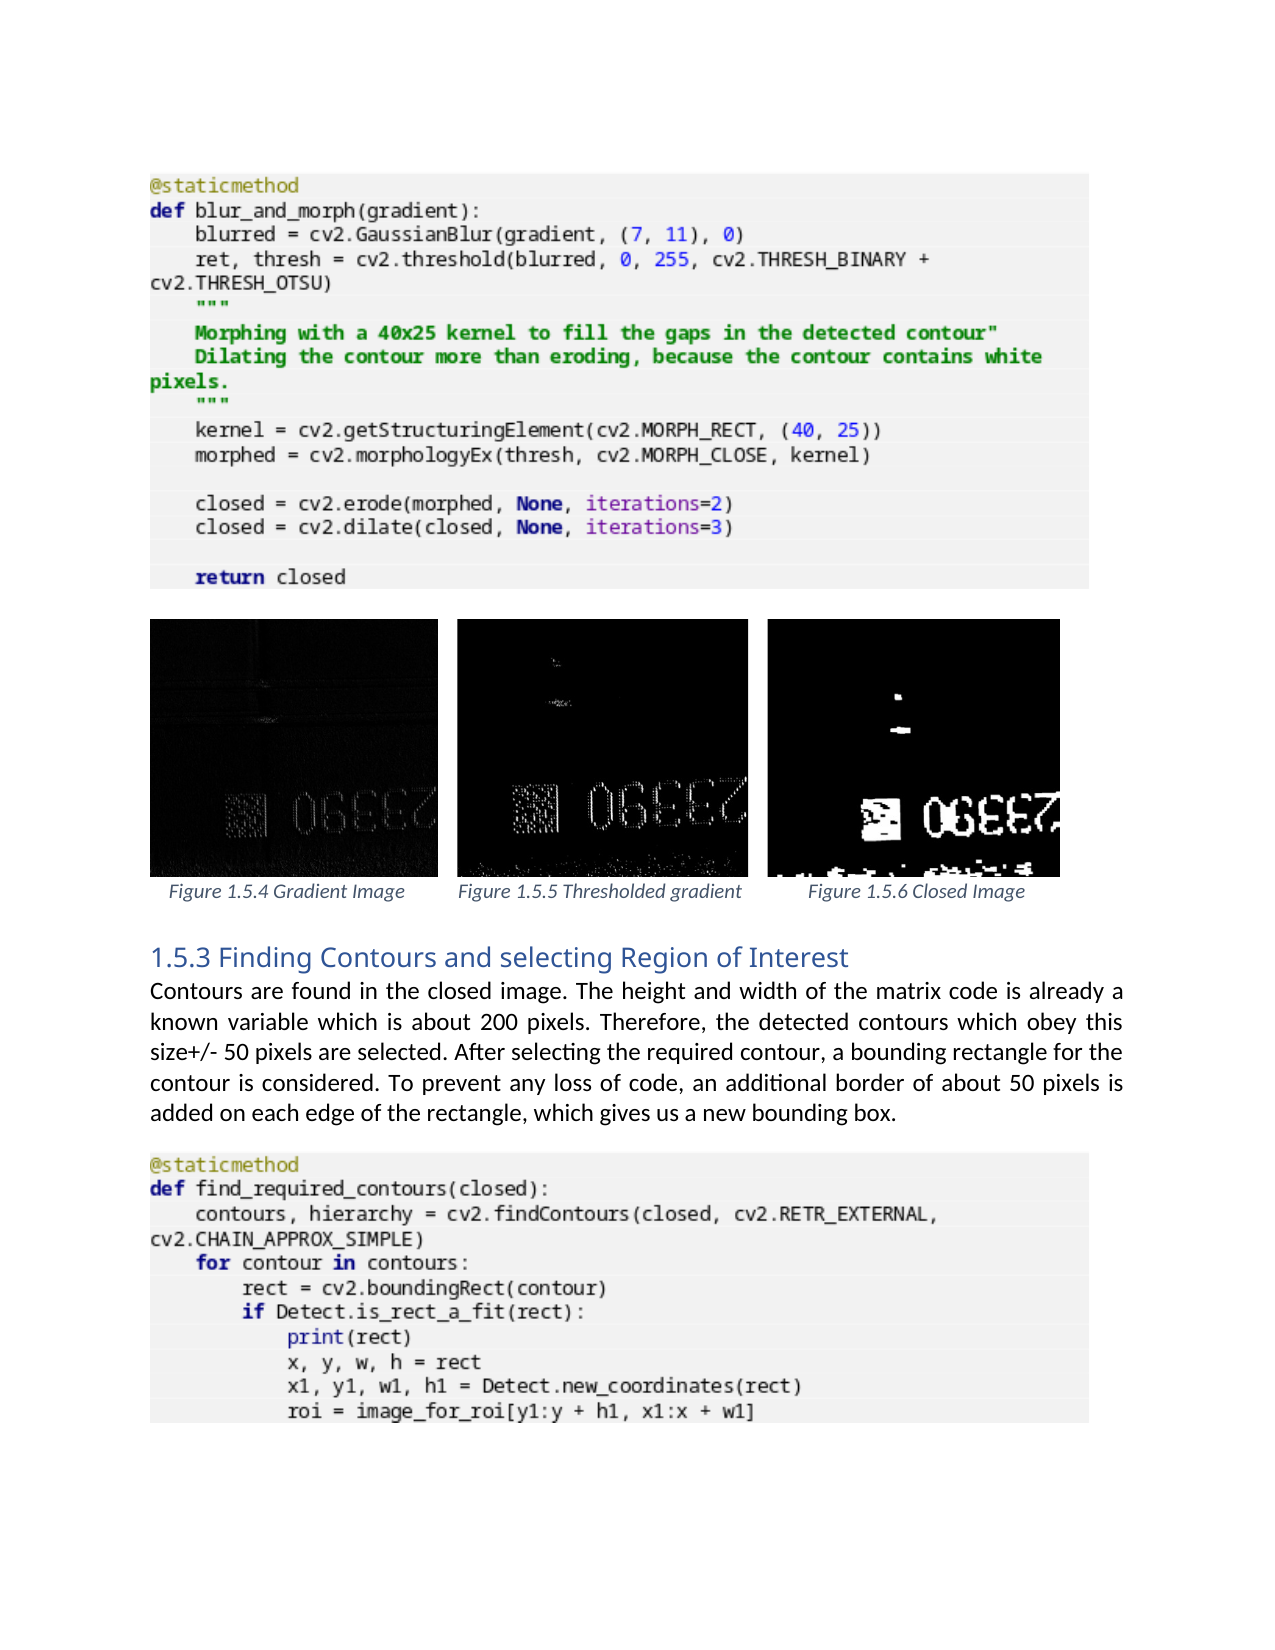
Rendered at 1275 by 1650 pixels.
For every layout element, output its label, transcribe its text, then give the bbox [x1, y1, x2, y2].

picture [767, 619, 1060, 877]
subtitle 1.5.3 Finding Contours and selecting Region of Interest [150, 939, 1125, 976]
picture [457, 619, 749, 877]
picture [150, 619, 438, 877]
text Contours are found in the closed image. The height and width of the matrix code is already a known variable which is about 200 pixels. Therefore, the detected contours which obey this size+/- 50 pixels are selected. After selecting the required contour, a bounding rectangle for the contour is considered. To prevent any loss of code, an additional border of about 50 pixels is added on each edge of the rectangle, which gives us a new bounding box. [150, 976, 1125, 1128]
